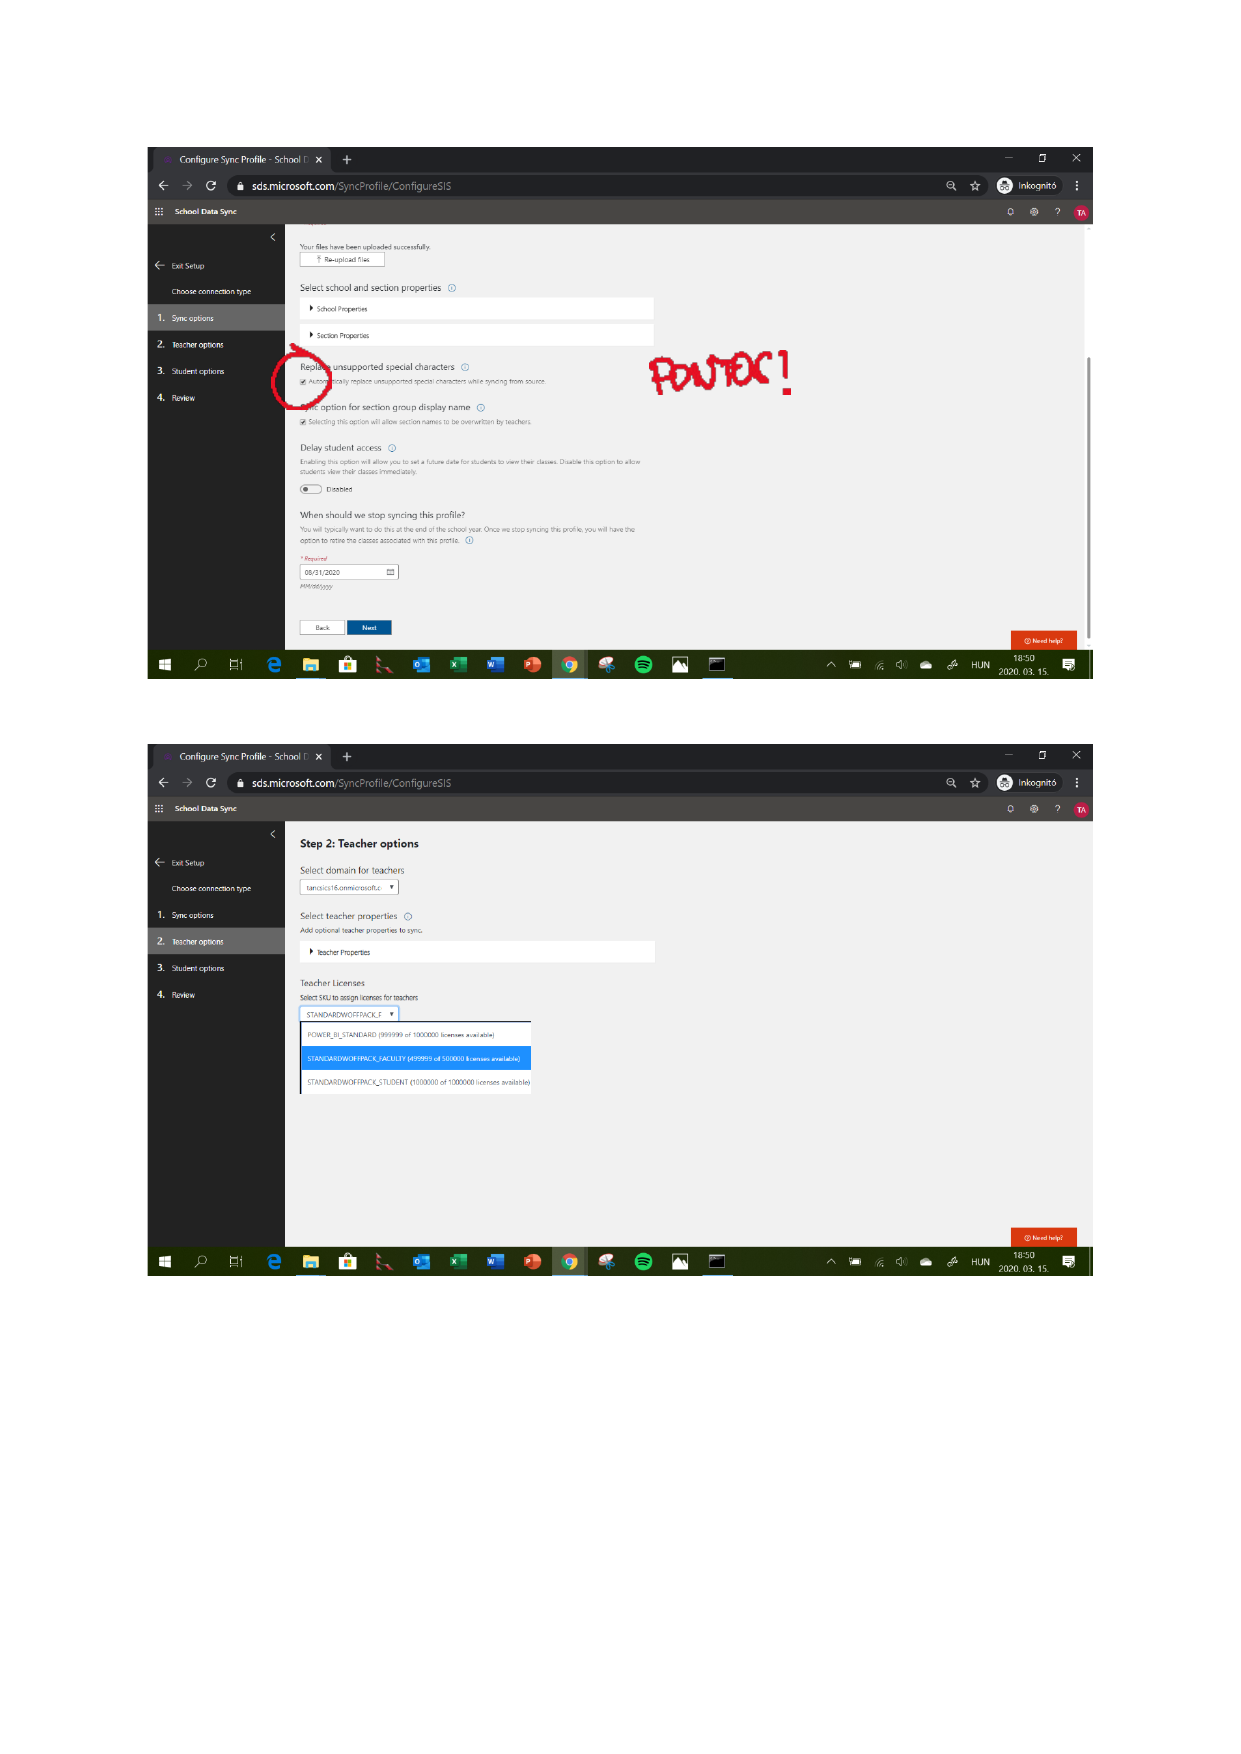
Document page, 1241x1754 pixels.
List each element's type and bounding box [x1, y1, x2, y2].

picture [147, 147, 1093, 679]
picture [147, 744, 1093, 1276]
